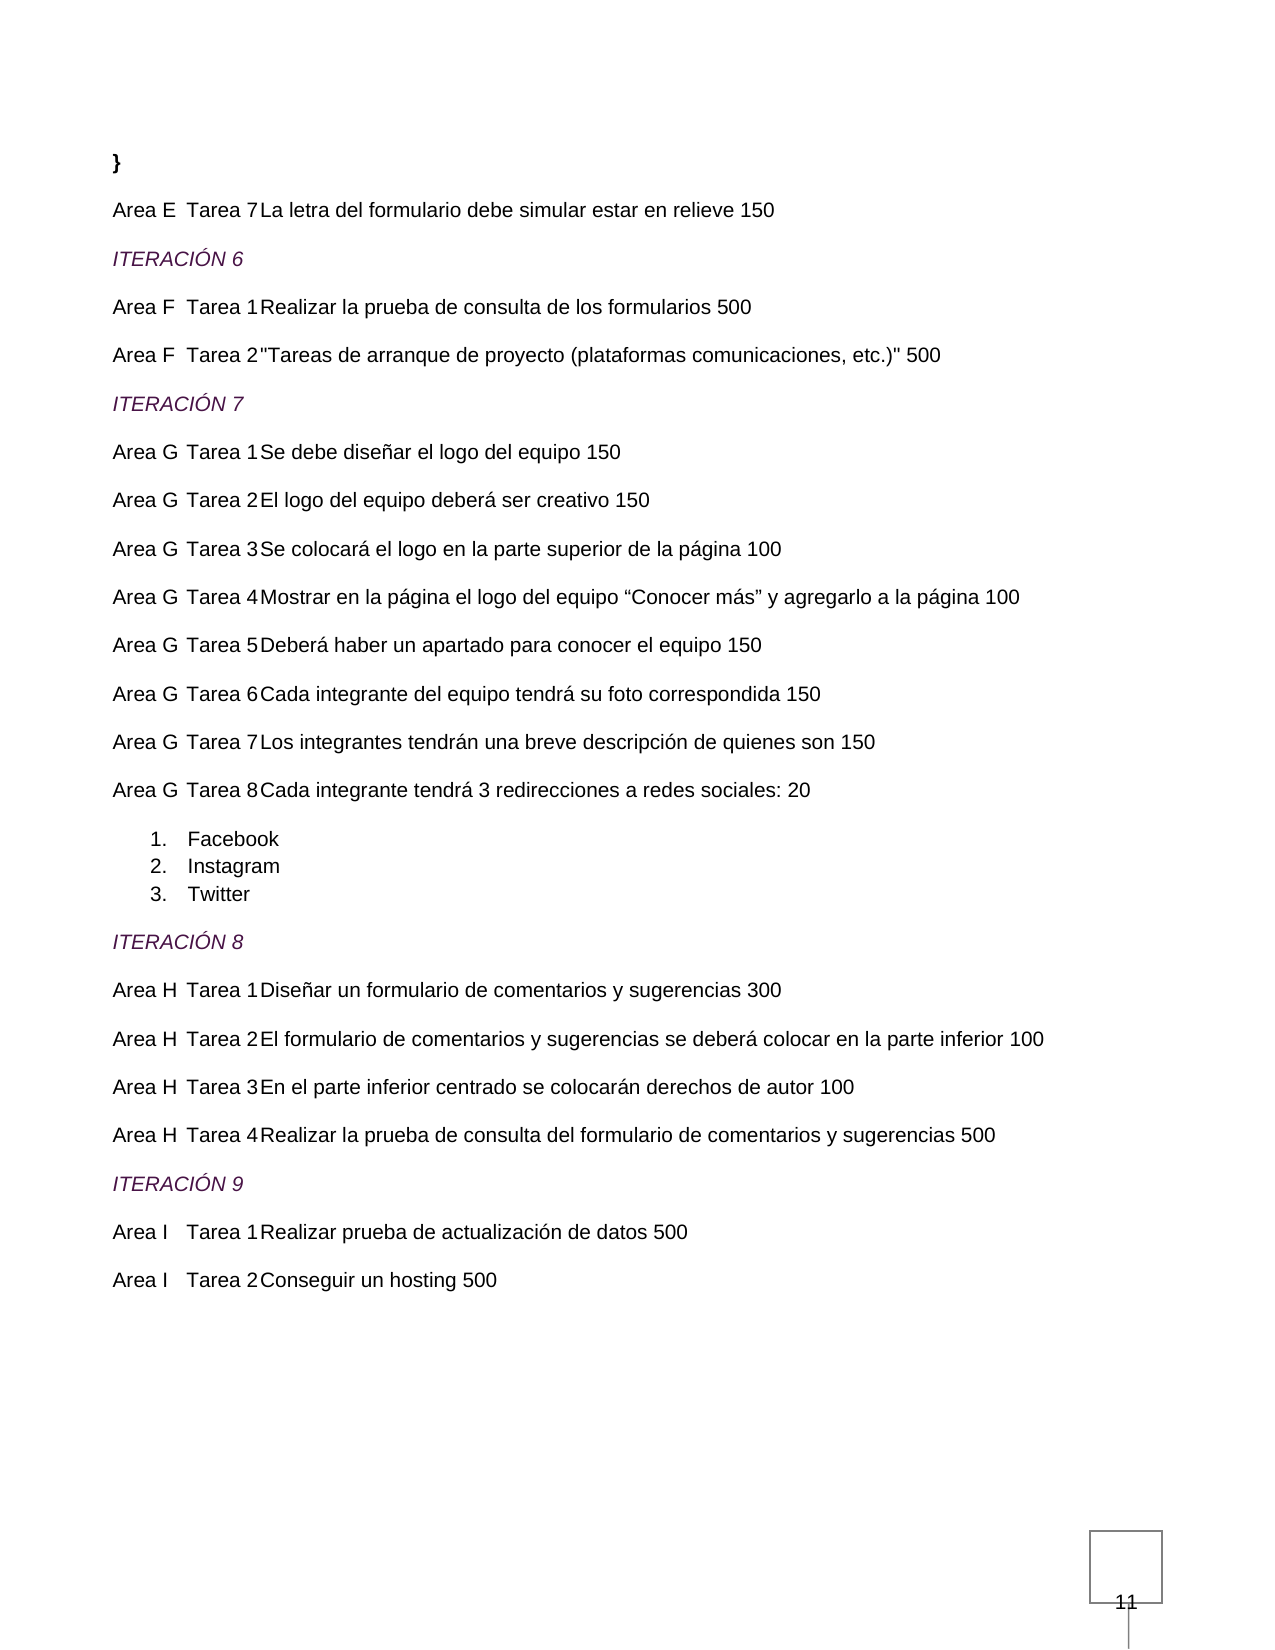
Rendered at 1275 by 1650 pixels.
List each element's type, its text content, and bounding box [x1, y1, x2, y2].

text Area G Tarea 1 Se debe diseñar el logo del equipo 150 [112, 440, 1162, 464]
text Area H Tarea 4 Realizar la prueba de consulta del formulario de comentarios y sugerencias 500 [112, 1123, 1162, 1147]
list Twitter [150, 882, 1162, 906]
text Area E Tarea 7 La letra del formulario debe simular estar en relieve 150 [112, 198, 1162, 222]
list Facebook [150, 827, 1162, 851]
list Instagram [150, 854, 1162, 878]
text Area H Tarea 1 Diseñar un formulario de comentarios y sugerencias 300 [112, 978, 1162, 1002]
text Area F Tarea 1 Realizar la prueba de consulta de los formularios 500 [112, 295, 1162, 319]
text Area F Tarea 2 "Tareas de arranque de proyecto (plataformas comunicaciones, etc.)" 500 [112, 343, 1162, 367]
text Area G Tarea 2 El logo del equipo deberá ser creativo 150 [112, 488, 1162, 512]
text ITERACIÓN 6 [112, 247, 1162, 271]
text Area G Tarea 6 Cada integrante del equipo tendrá su foto correspondida 150 [112, 682, 1162, 706]
text ITERACIÓN 9 [112, 1172, 1162, 1196]
text Area H Tarea 3 En el parte inferior centrado se colocarán derechos de autor 100 [112, 1075, 1162, 1099]
text Area G Tarea 5 Deberá haber un apartado para conocer el equipo 150 [112, 633, 1162, 657]
text ITERACIÓN 7 [112, 392, 1162, 416]
text Area H Tarea 2 El formulario de comentarios y sugerencias se deberá colocar en la parte inferior 100 [112, 1027, 1162, 1051]
text Area G Tarea 3 Se colocará el logo en la parte superior de la página 100 [112, 537, 1162, 561]
text ITERACIÓN 8 [112, 930, 1162, 954]
text Area I Tarea 1 Realizar prueba de actualización de datos 500 [112, 1220, 1162, 1244]
text Area G Tarea 7 Los integrantes tendrán una breve descripción de quienes son 150 [112, 730, 1162, 754]
text Area G Tarea 4 Mostrar en la página el logo del equipo “Conocer más” y agregarlo a la página 100 [112, 585, 1162, 609]
text Area G Tarea 8 Cada integrante tendrá 3 redirecciones a redes sociales: 20 [112, 778, 1162, 802]
text Area I Tarea 2 Conseguir un hosting 500 [112, 1268, 1162, 1292]
text } [112, 150, 1162, 174]
